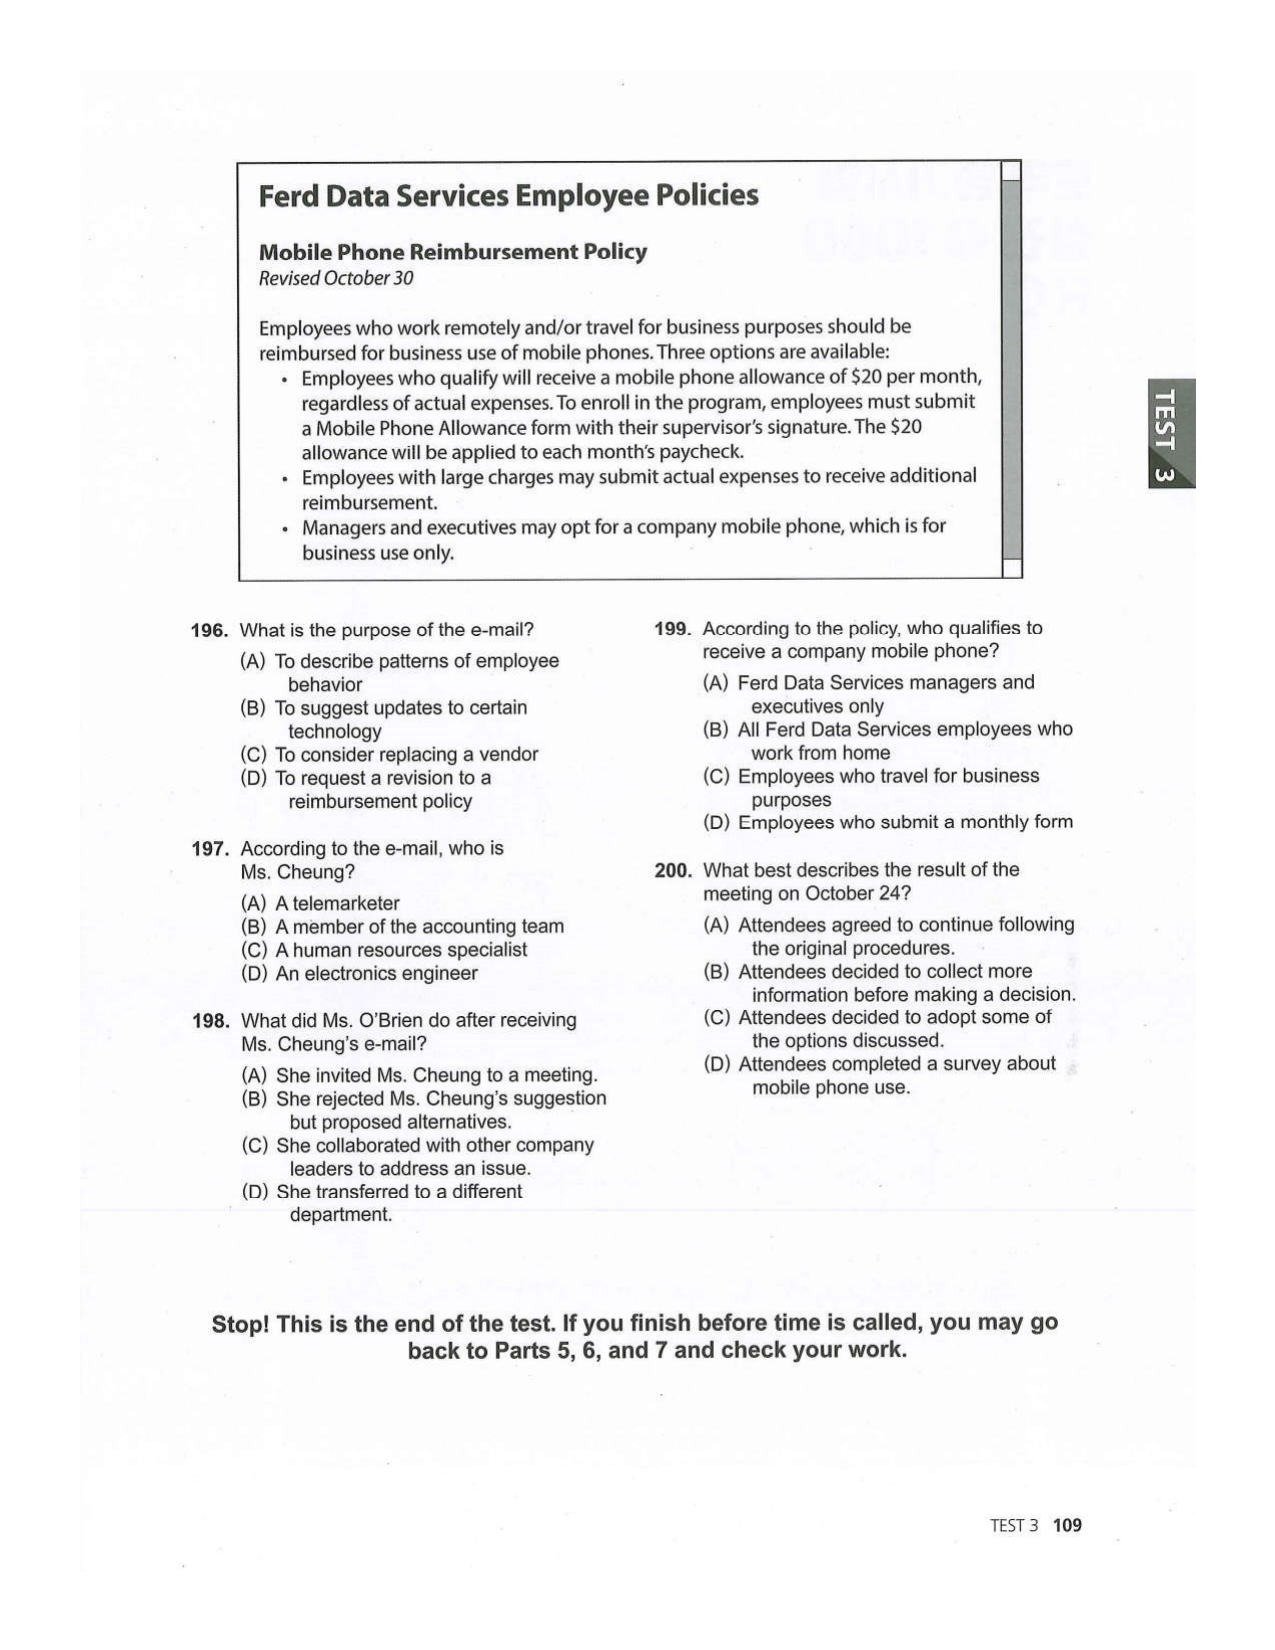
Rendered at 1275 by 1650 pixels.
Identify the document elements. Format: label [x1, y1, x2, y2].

picture [80, 70, 1196, 1572]
